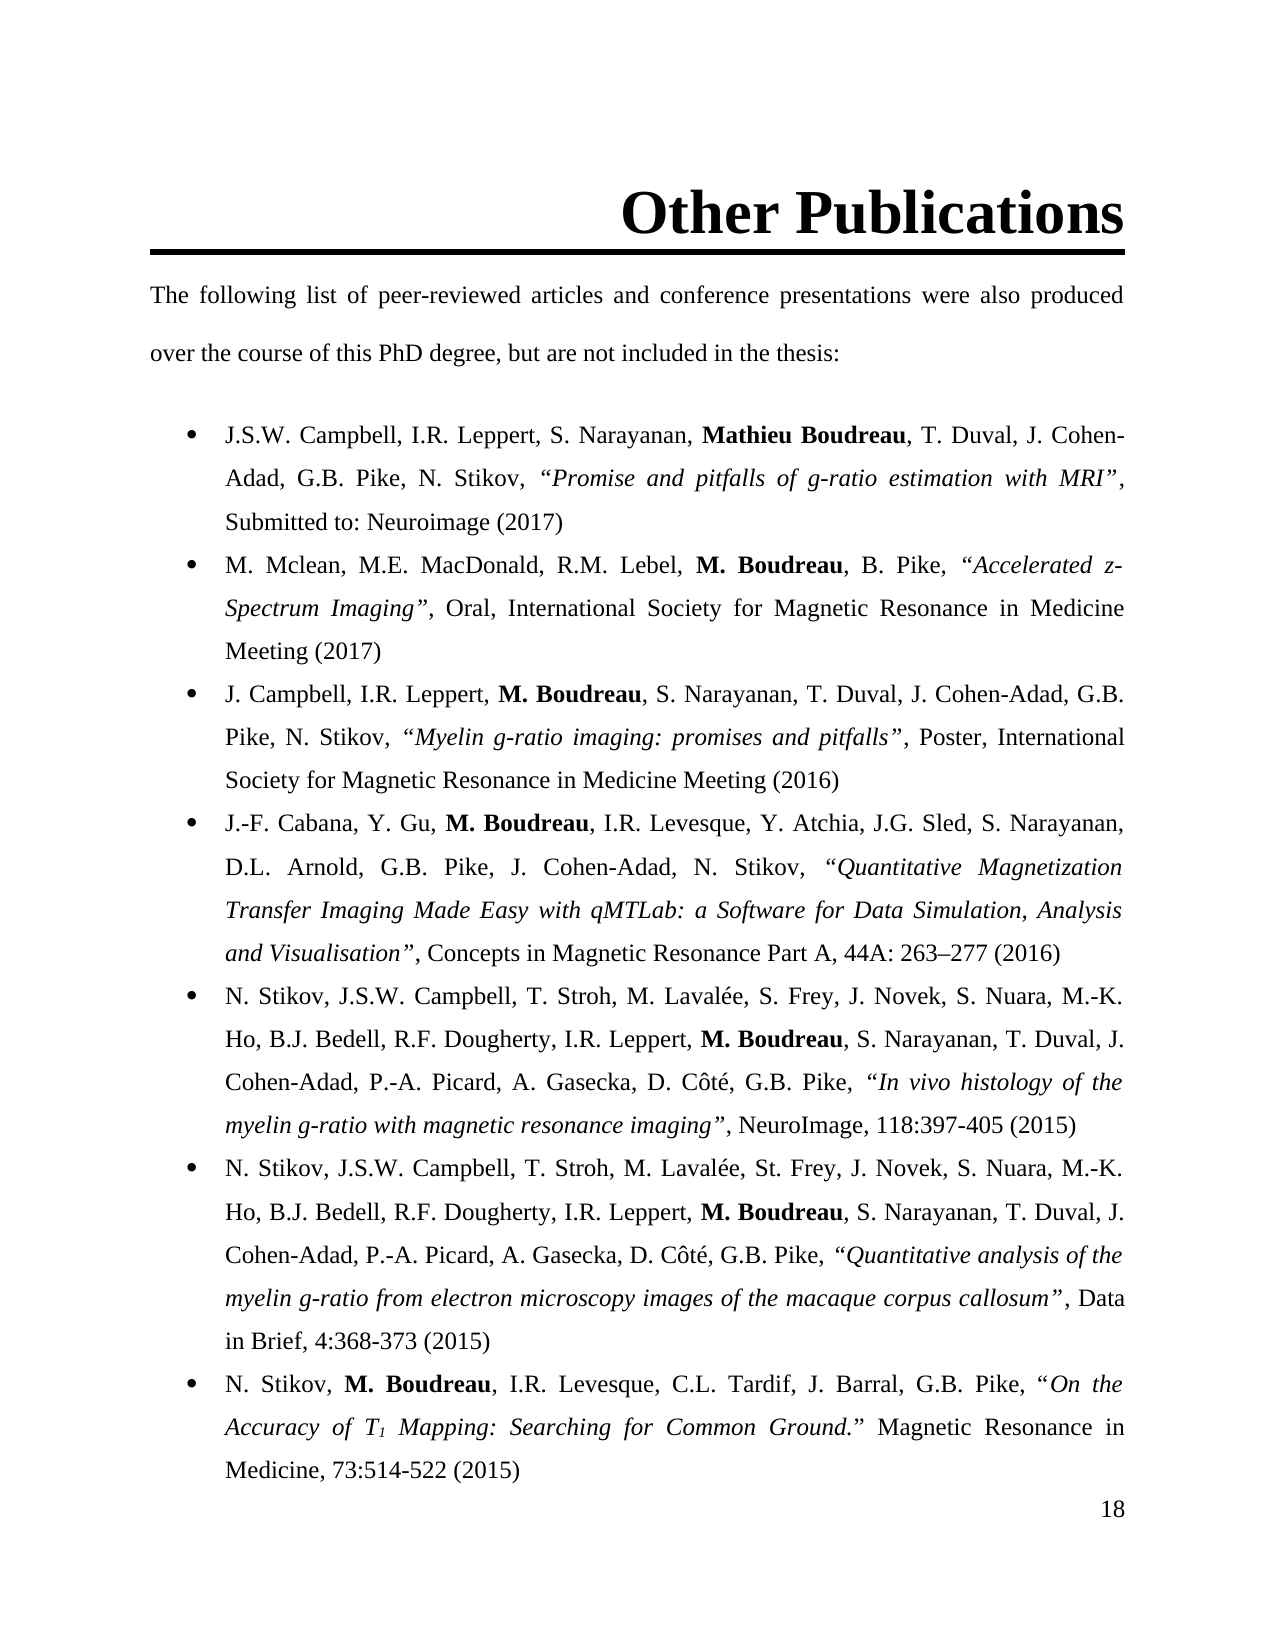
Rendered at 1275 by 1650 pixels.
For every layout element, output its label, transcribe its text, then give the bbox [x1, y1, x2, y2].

list N. Stikov, J.S.W. Campbell, T. Stroh, M. Lavalée, S. Frey, J. Novek, S. Nuara, M.-K. Ho, B.J. Bedell, R.F. Dougherty, I.R. Leppert, M. Boudreau, S. Narayanan, T. Duval, J. Cohen-Adad, P.-A. Picard, A. Gasecka, D. Côté, G.B. Pike, “In vivo histology of the myelin g-ratio with magnetic resonance imaging”, NeuroImage, 118:397-405 (2015) [187, 981, 1125, 1139]
text Other Publications [150, 175, 1125, 249]
list N. Stikov, J.S.W. Campbell, T. Stroh, M. Lavalée, St. Frey, J. Novek, S. Nuara, M.-K. Ho, B.J. Bedell, R.F. Dougherty, I.R. Leppert, M. Boudreau, S. Narayanan, T. Duval, J. Cohen-Adad, P.-A. Picard, A. Gasecka, D. Côté, G.B. Pike, “Quantitative analysis of the myelin g-ratio from electron microscopy images of the macaque corpus callosum”, Data in Brief, 4:368-373 (2015) [187, 1153, 1125, 1355]
text The following list of peer-reviewed articles and conference presentations were also produced over the course of this PhD degree, but are not included in the thesis: [150, 280, 1125, 367]
list J.-F. Cabana, Y. Gu, M. Boudreau, I.R. Levesque, Y. Atchia, J.G. Sled, S. Narayanan, D.L. Arnold, G.B. Pike, J. Cohen-Adad, N. Stikov, “Quantitative Magnetization Transfer Imaging Made Easy with qMTLab: a Software for Data Simulation, Analysis and Visualisation”, Concepts in Magnetic Resonance Part A, 44A: 263–277 (2016) [187, 808, 1125, 967]
list J. Campbell, I.R. Leppert, M. Boudreau, S. Narayanan, T. Duval, J. Cohen-Adad, G.B. Pike, N. Stikov, “Myelin g-ratio imaging: promises and pitfalls”, Poster, International Society for Magnetic Resonance in Medicine Meeting (2016) [187, 679, 1125, 794]
list M. Mclean, M.E. MacDonald, R.M. Lebel, M. Boudreau, B. Pike, “Accelerated z-Spectrum Imaging”, Oral, International Society for Magnetic Resonance in Medicine Meeting (2017) [187, 550, 1125, 665]
list N. Stikov, M. Boudreau, I.R. Levesque, C.L. Tardif, J. Barral, G.B. Pike, “On the Accuracy of T1 Mapping: Searching for Common Ground.” Magnetic Resonance in Medicine, 73:514-522 (2015) [187, 1369, 1125, 1484]
list J.S.W. Campbell, I.R. Leppert, S. Narayanan, Mathieu Boudreau, T. Duval, J. Cohen-Adad, G.B. Pike, N. Stikov, “Promise and pitfalls of g-ratio estimation with MRI”, Submitted to: Neuroimage (2017) [187, 420, 1125, 535]
